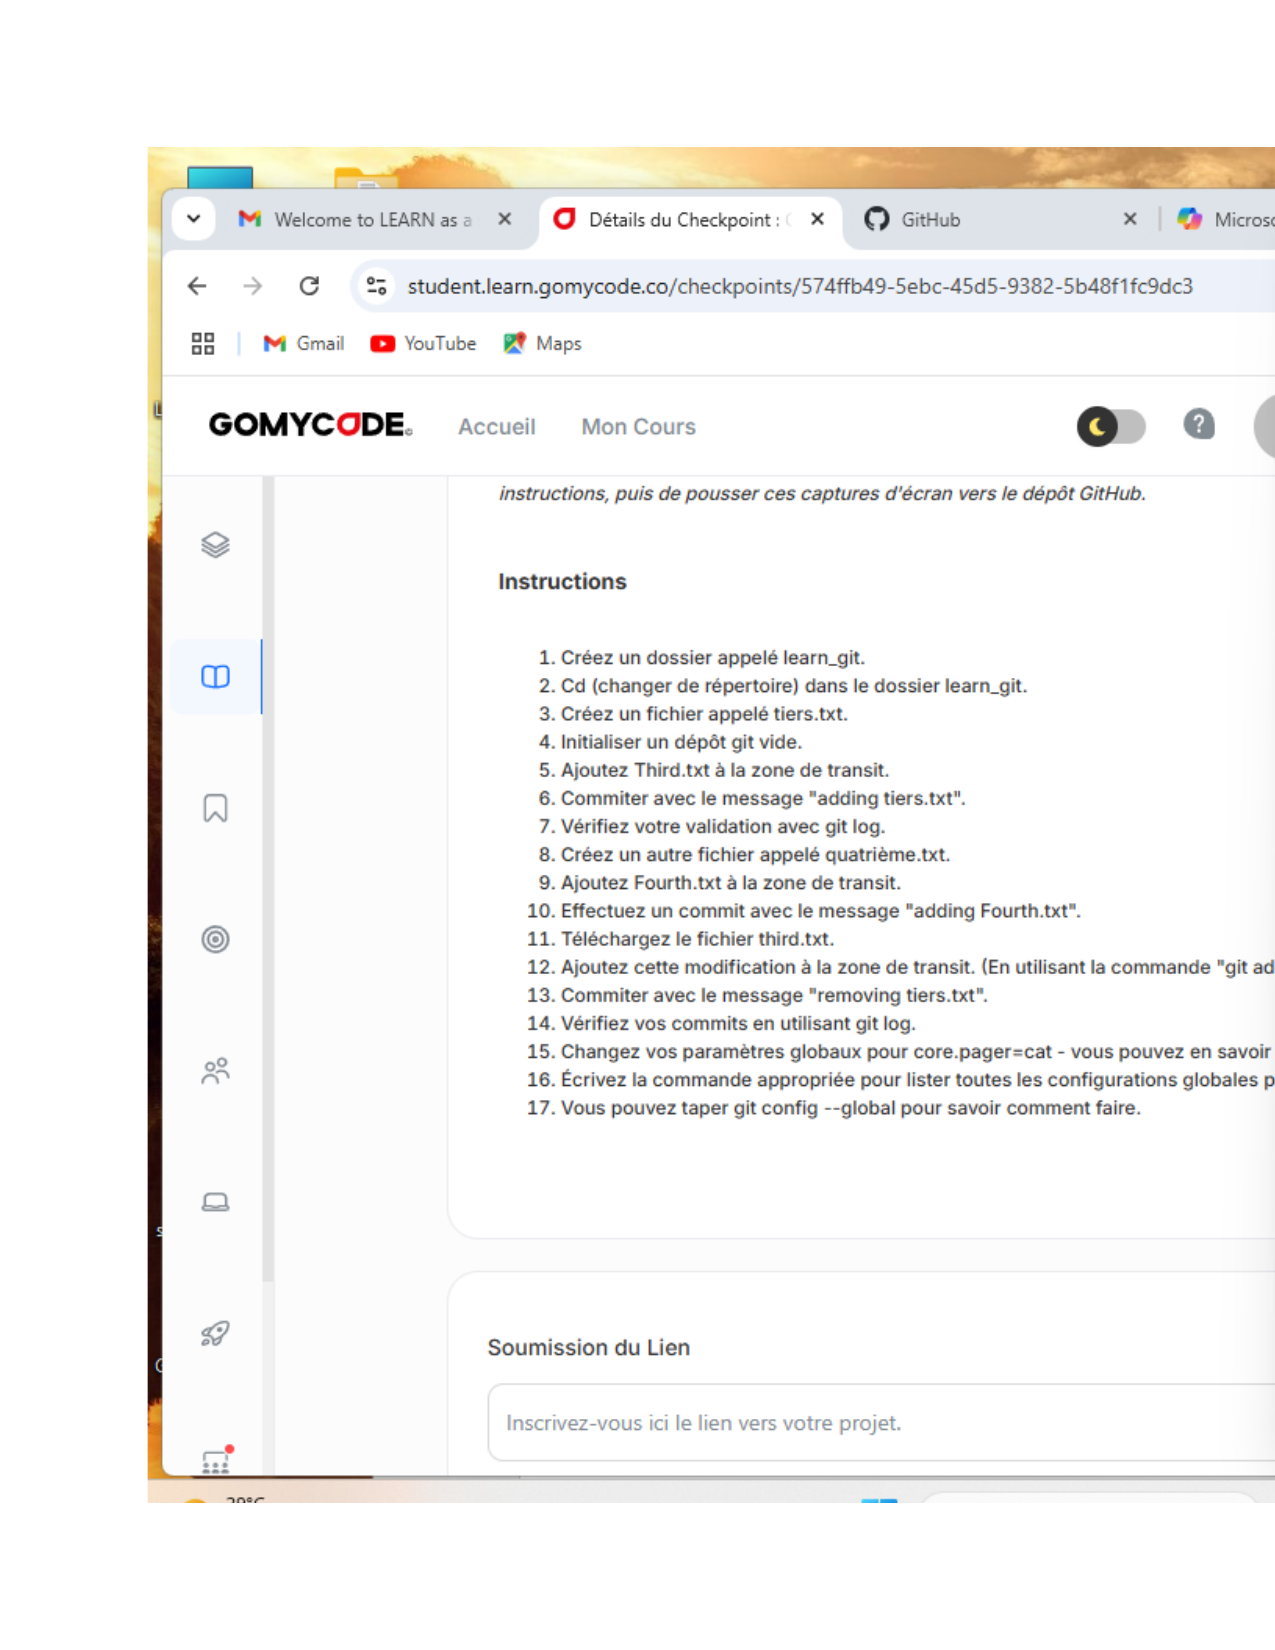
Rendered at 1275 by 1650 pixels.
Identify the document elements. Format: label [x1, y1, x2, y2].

picture [147, 147, 1275, 1503]
